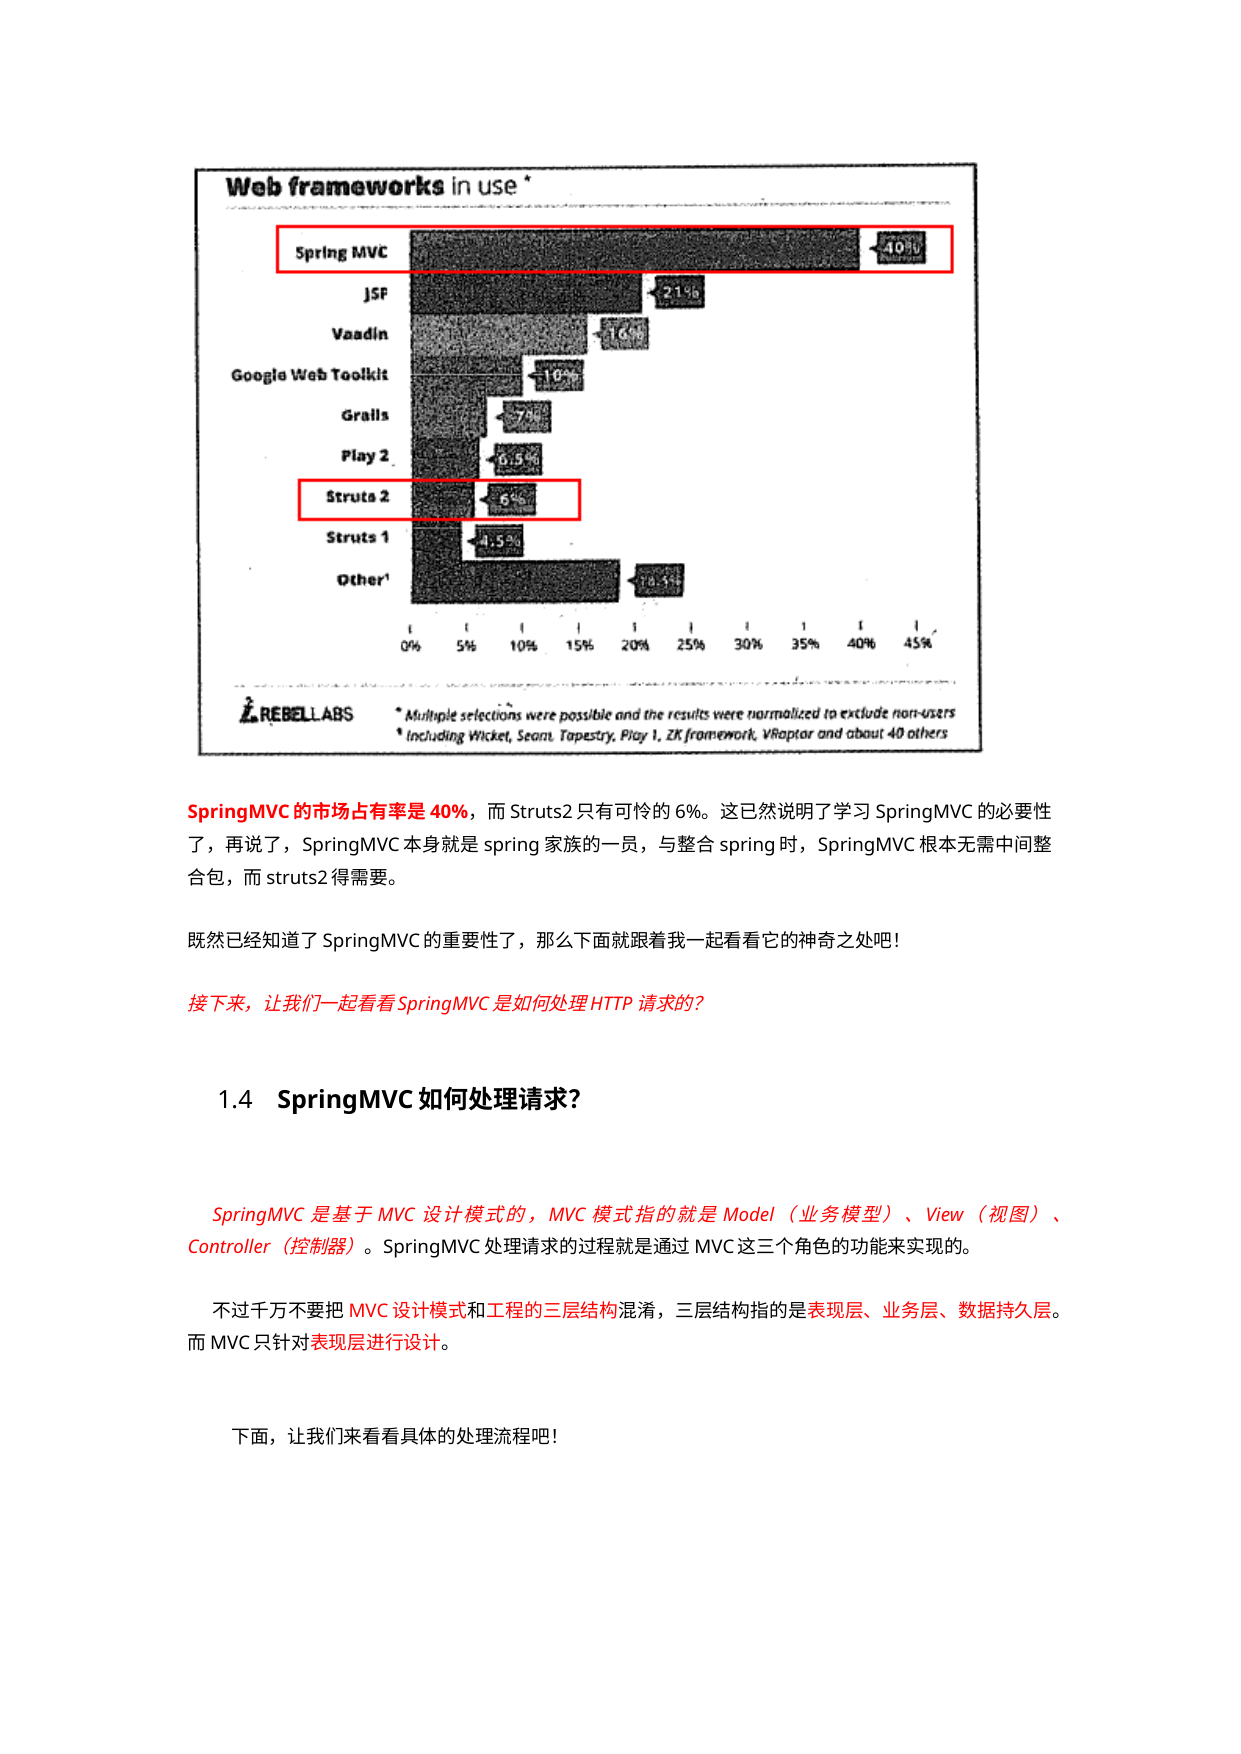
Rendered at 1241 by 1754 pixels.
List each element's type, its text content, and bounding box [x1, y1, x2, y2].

text 下面，让我们来看看具体的处理流程吧！ [187, 1422, 1053, 1449]
text 接下来，让我们一起看看SpringMVC是如何处理HTTP请求的？ [187, 989, 1053, 1016]
text SpringMVC是基于MVC设计模式的，MVC模式指的就是Model（业务模型）、View（视图）、Controller（控制器）。SpringMVC处理请求的过程就是通过MVC这三个角色的功能来实现的。 [187, 1199, 1053, 1259]
text 既然已经知道了SpringMVC的重要性了，那么下面就跟着我一起看看它的神奇之处吧！ [187, 926, 1053, 953]
subtitle SpringMVC如何处理请求？ [217, 1079, 1053, 1115]
picture [187, 162, 989, 761]
text 不过千万不要把MVC设计模式和工程的三层结构混淆，三层结构指的是表现层、业务层、数据持久层。而MVC只针对表现层进行设计。 [187, 1295, 1053, 1355]
text SpringMVC的市场占有率是40%，而Struts2只有可怜的6%。这已然说明了学习SpringMVC的必要性了，再说了，SpringMVC本身就是spring家族的一员，与整合spring时，SpringMVC根本无需中间整合包，而struts2得需要。 [187, 797, 1053, 889]
